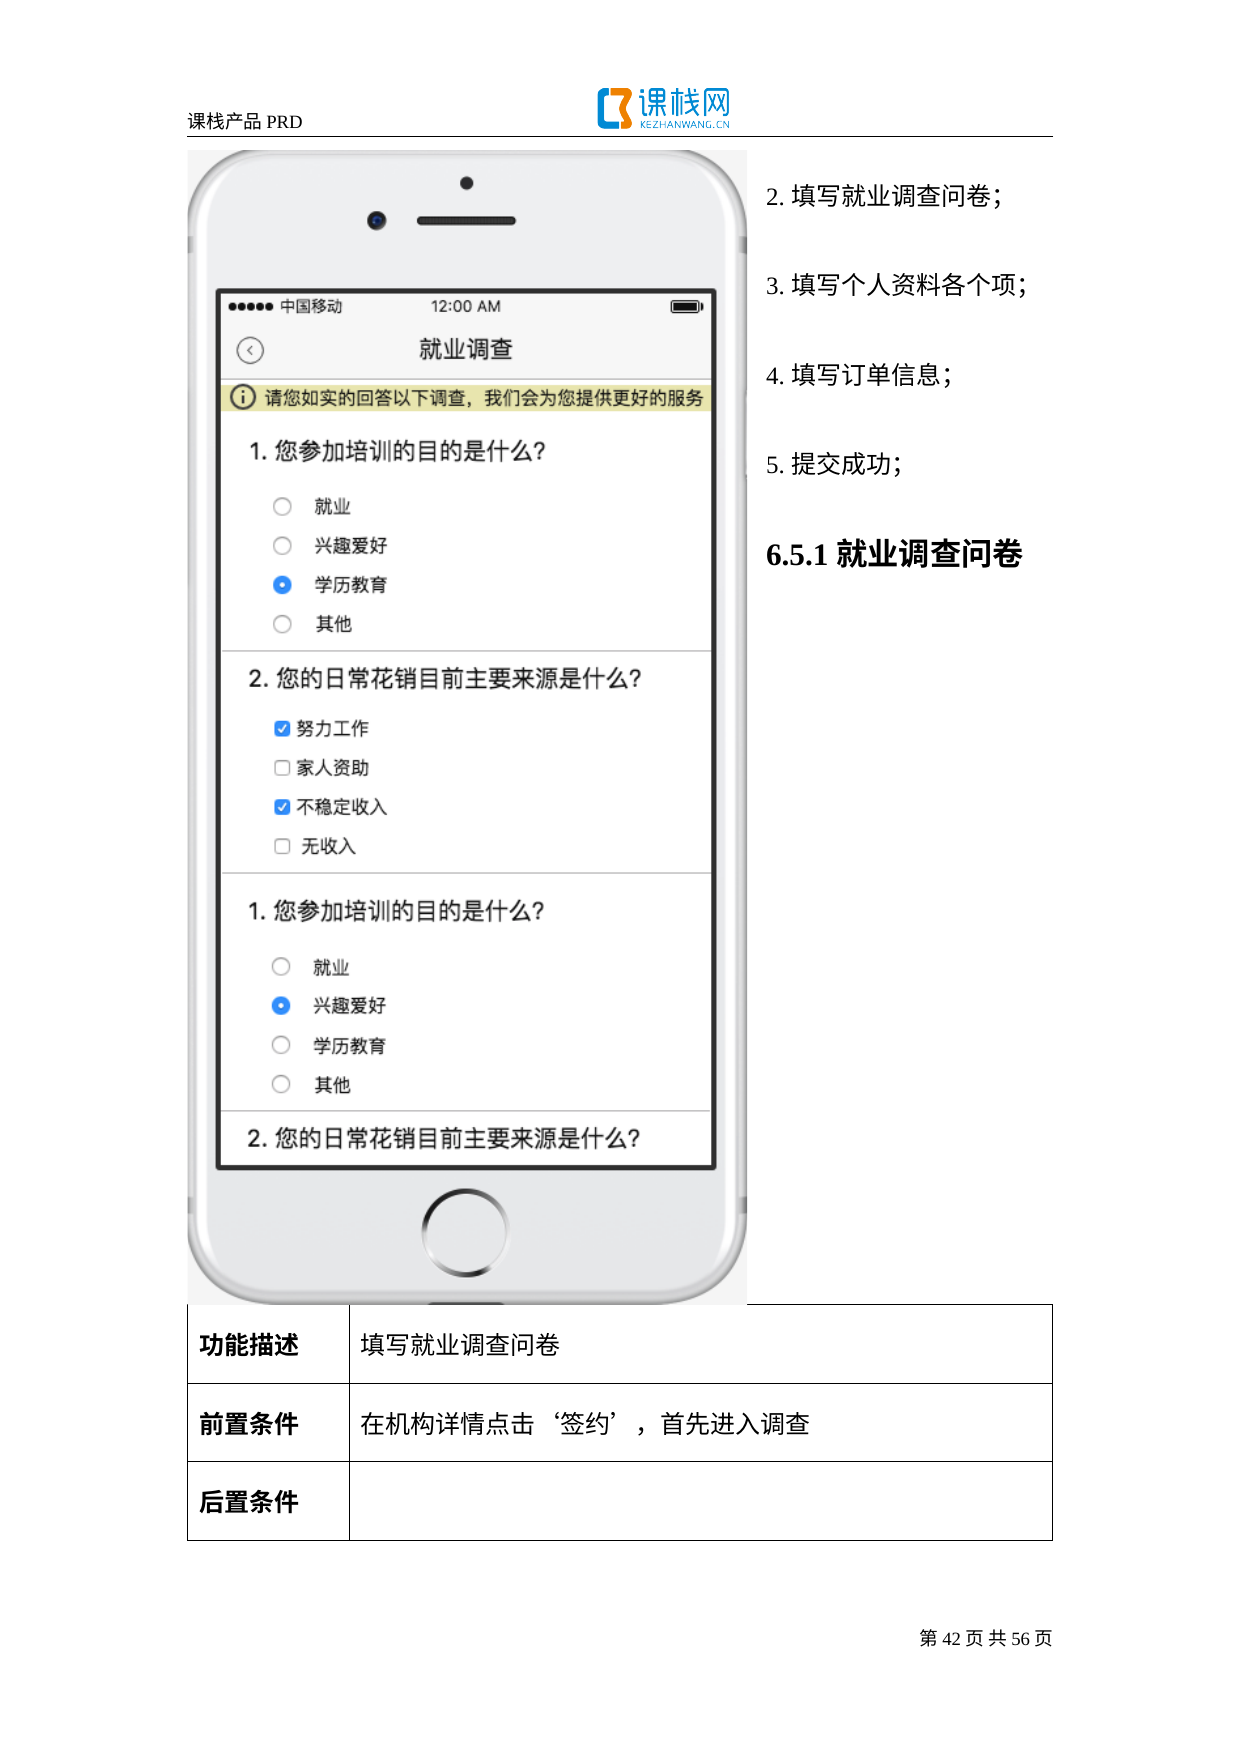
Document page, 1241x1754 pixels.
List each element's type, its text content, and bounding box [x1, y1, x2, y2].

picture [187, 150, 748, 1305]
text 填写个人资料各个项； [748, 251, 1053, 316]
table_header 填写就业调查问卷 [350, 1305, 1052, 1383]
table_cell [350, 1462, 1052, 1540]
table_header 功能描述 [188, 1305, 349, 1383]
picture [715, 96, 719, 106]
table_cell 前置条件 [188, 1384, 349, 1461]
picture [605, 88, 729, 129]
picture [707, 91, 726, 97]
table_cell 在机构详情点击‘签约’，首先进入调查 [350, 1384, 1052, 1461]
text 提交成功； [748, 430, 1053, 495]
picture [679, 88, 688, 94]
text 填写订单信息； [748, 341, 1053, 406]
subtitle 就业调查问卷 [748, 519, 1053, 584]
table_cell 后置条件 [188, 1462, 349, 1540]
text 填写就业调查问卷； [748, 162, 1053, 227]
